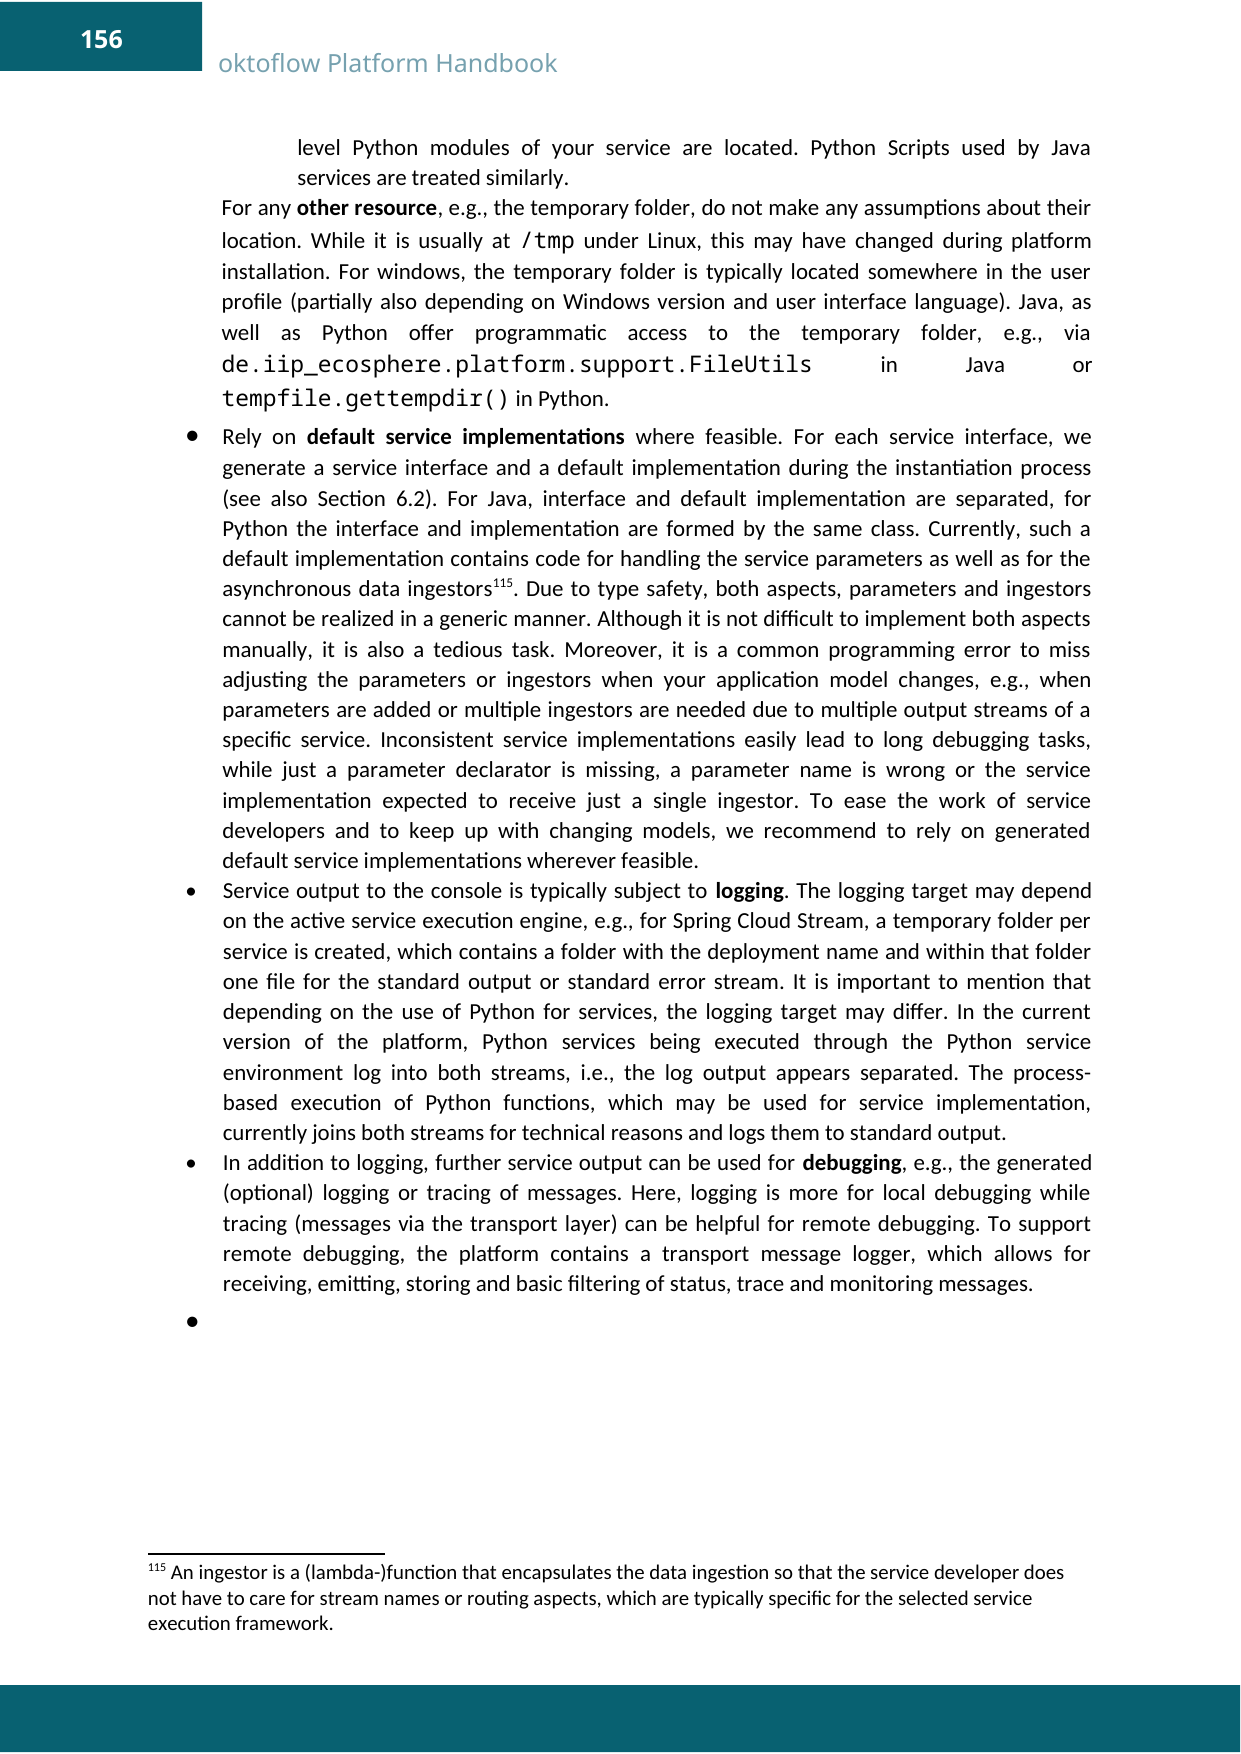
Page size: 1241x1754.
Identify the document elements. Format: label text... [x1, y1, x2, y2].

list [260, 133, 1093, 191]
list Service output to the console is typically subject to logging. The logging target may depend on the active service execution engine, e.g., for Spring Cloud Stream, a temporary folder per service is created, which contains a folder with the deployment name and within that folder one file for the standard output or standard error stream. It is important to mention that depending on the use of Python for services, the logging target may differ. In the current version of the platform, Python services being executed through the Python service environment log into both streams, i.e., the log output appears separated. The process-based execution of Python functions, which may be used for service implementation, currently joins both streams for technical reasons and logs them to standard output. [185, 876, 1093, 1146]
list In addition to logging, further service output can be used for debugging, e.g., the generated (optional) logging or tracing of messages. Here, logging is more for local debugging while tracing (messages via the transport layer) can be helpful for remote debugging. To support remote debugging, the platform contains a transport message logger, which allows for receiving, emitting, storing and basic filtering of status, trace and monitoring messages. [185, 1148, 1093, 1297]
list Rely on default service implementations where feasible. For each service interface, we generate a service interface and a default implementation during the instantiation process (see also Section 6.2). For Java, interface and default implementation are separated, for Python the interface and implementation are formed by the same class. Currently, such a default implementation contains code for handling the service parameters as well as for the asynchronous data ingestors. Due to type safety, both aspects, parameters and ingestors cannot be realized in a generic manner. Although it is not difficult to implement both aspects manually, it is also a tedious task. Moreover, it is a common programming error to miss adjusting the parameters or ingestors when your application model changes, e.g., when parameters are added or multiple ingestors are needed due to multiple output streams of a specific service. Inconsistent service implementations easily lead to long debugging tasks, while just a parameter declarator is missing, a parameter name is wrong or the service implementation expected to receive just a single ingestor. To ease the work of service developers and to keep up with changing models, we recommend to rely on generated default service implementations wherever feasible. [185, 416, 1093, 874]
text For any other resource, e.g., the temporary folder, do not make any assumptions about their location. While it is usually at /tmp under Linux, this may have changed during platform installation. For windows, the temporary folder is typically located somewhere in the user profile (partially also depending on Windows version and user interface language). Java, as well as Python offer programmatic access to the temporary folder, e.g., via de.iip_ecosphere.platform.support.FileUtils in Java or tempfile.gettempdir() in Python. [221, 193, 1093, 413]
